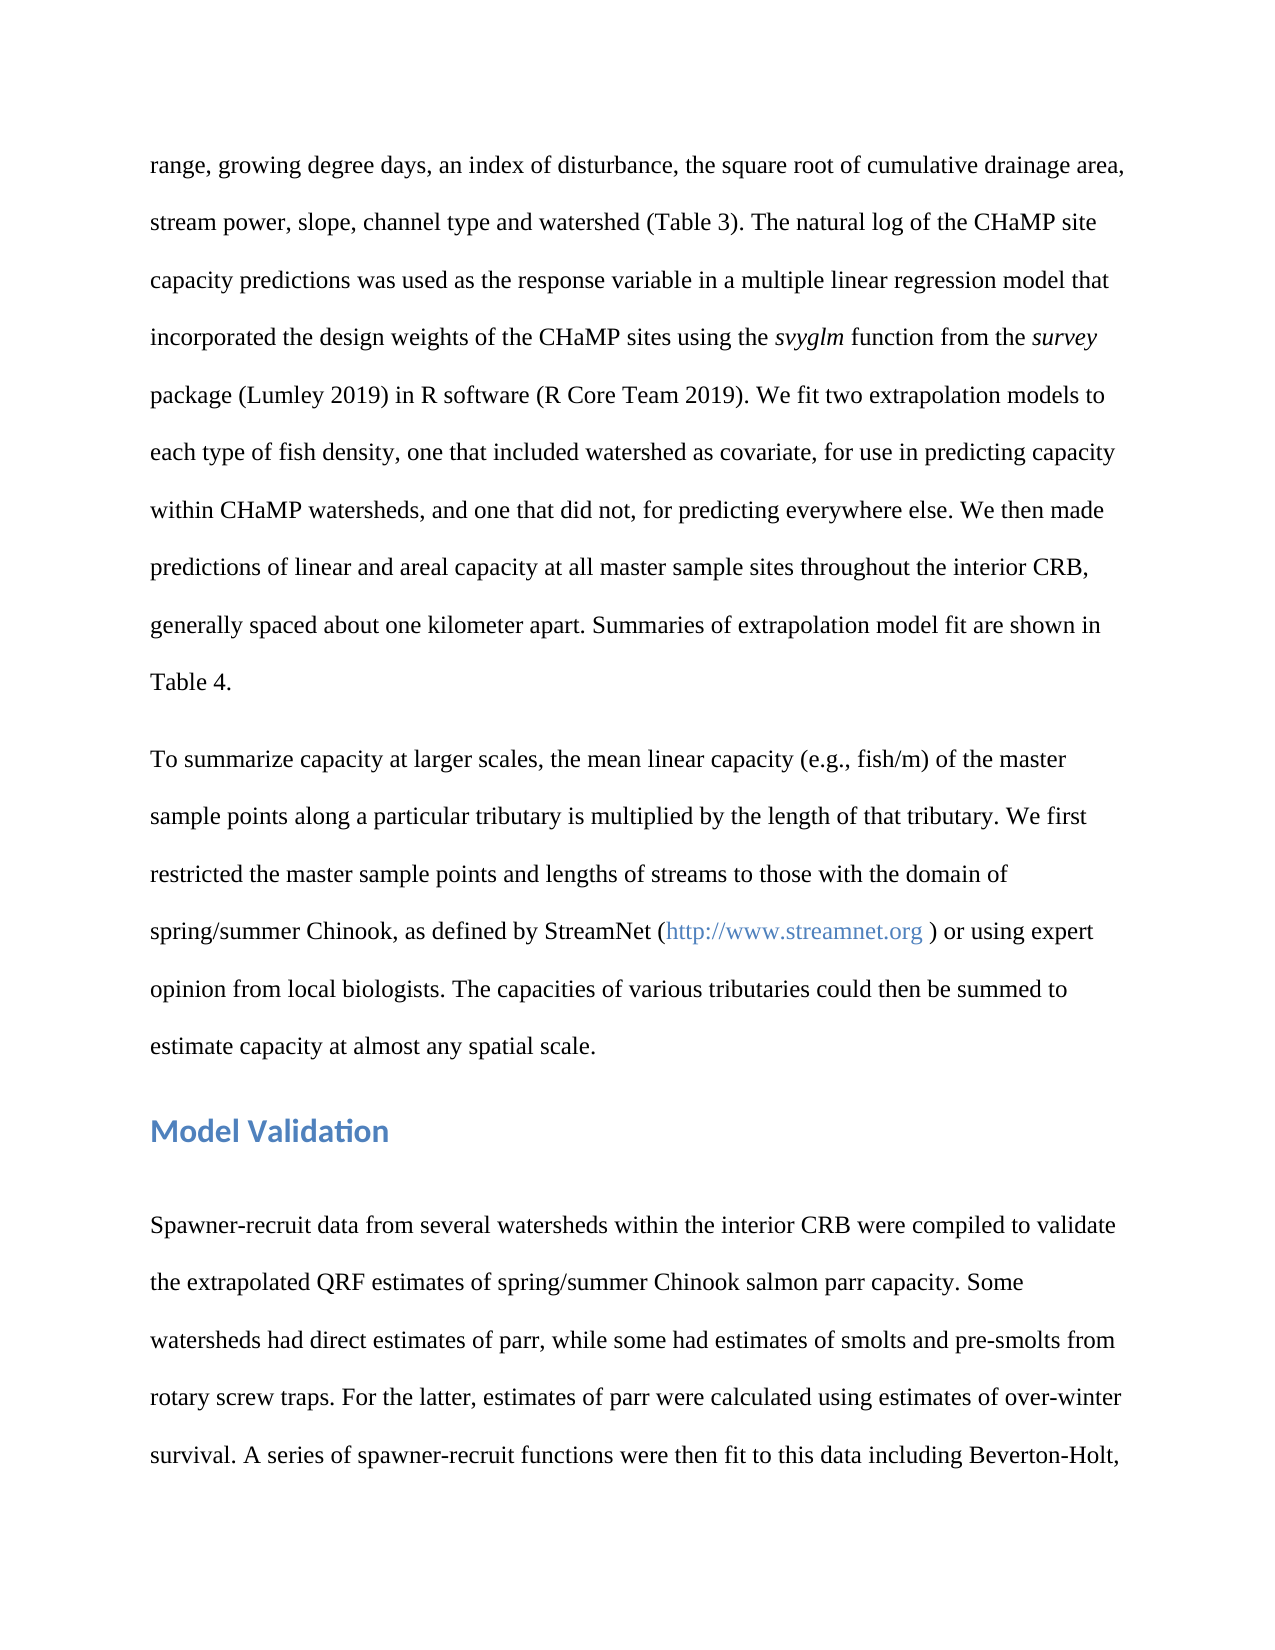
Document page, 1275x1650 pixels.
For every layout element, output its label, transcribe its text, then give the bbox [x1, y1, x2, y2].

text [150, 1210, 1125, 1468]
text To summarize capacity at larger scales, the mean linear capacity (e.g., fish/m) of the master sample points along a particular tributary is multiplied by the length of that tributary. We first restricted the master sample points and lengths of streams to those with the domain of spring/summer Chinook, as defined by StreamNet (http://www.streamnet.org ) or using expert opinion from local biologists. The capacities of various tributaries could then be summed to estimate capacity at almost any spatial scale. [150, 744, 1125, 1060]
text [150, 150, 1125, 696]
subtitle Model Validation [150, 1109, 1125, 1150]
